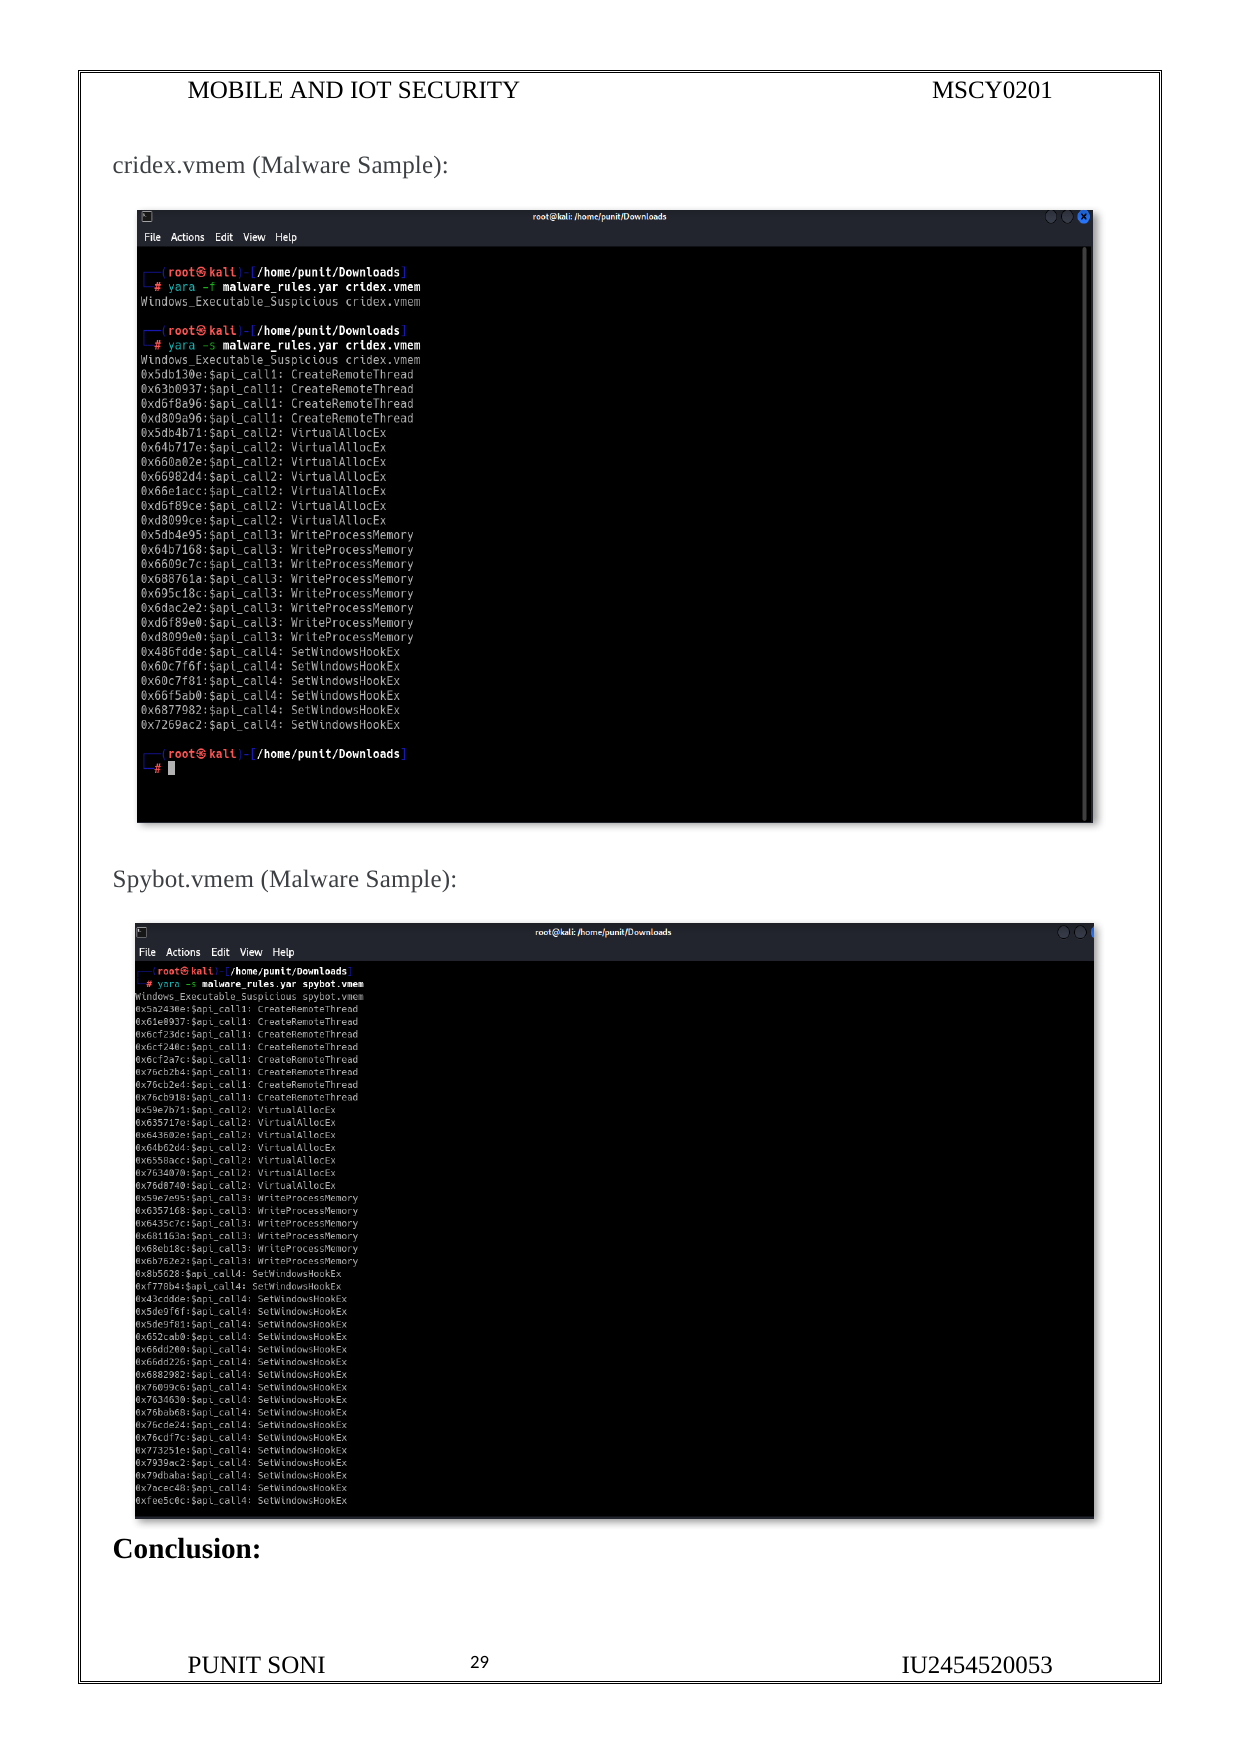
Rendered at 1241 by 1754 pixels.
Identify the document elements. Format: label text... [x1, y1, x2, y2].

text cridex.vmem (Malware Sample): [112, 150, 1128, 179]
picture [135, 923, 1094, 1519]
text Conclusion: [112, 1531, 1128, 1565]
text Spybot.vmem (Malware Sample): [112, 864, 1128, 893]
picture [137, 210, 1093, 823]
